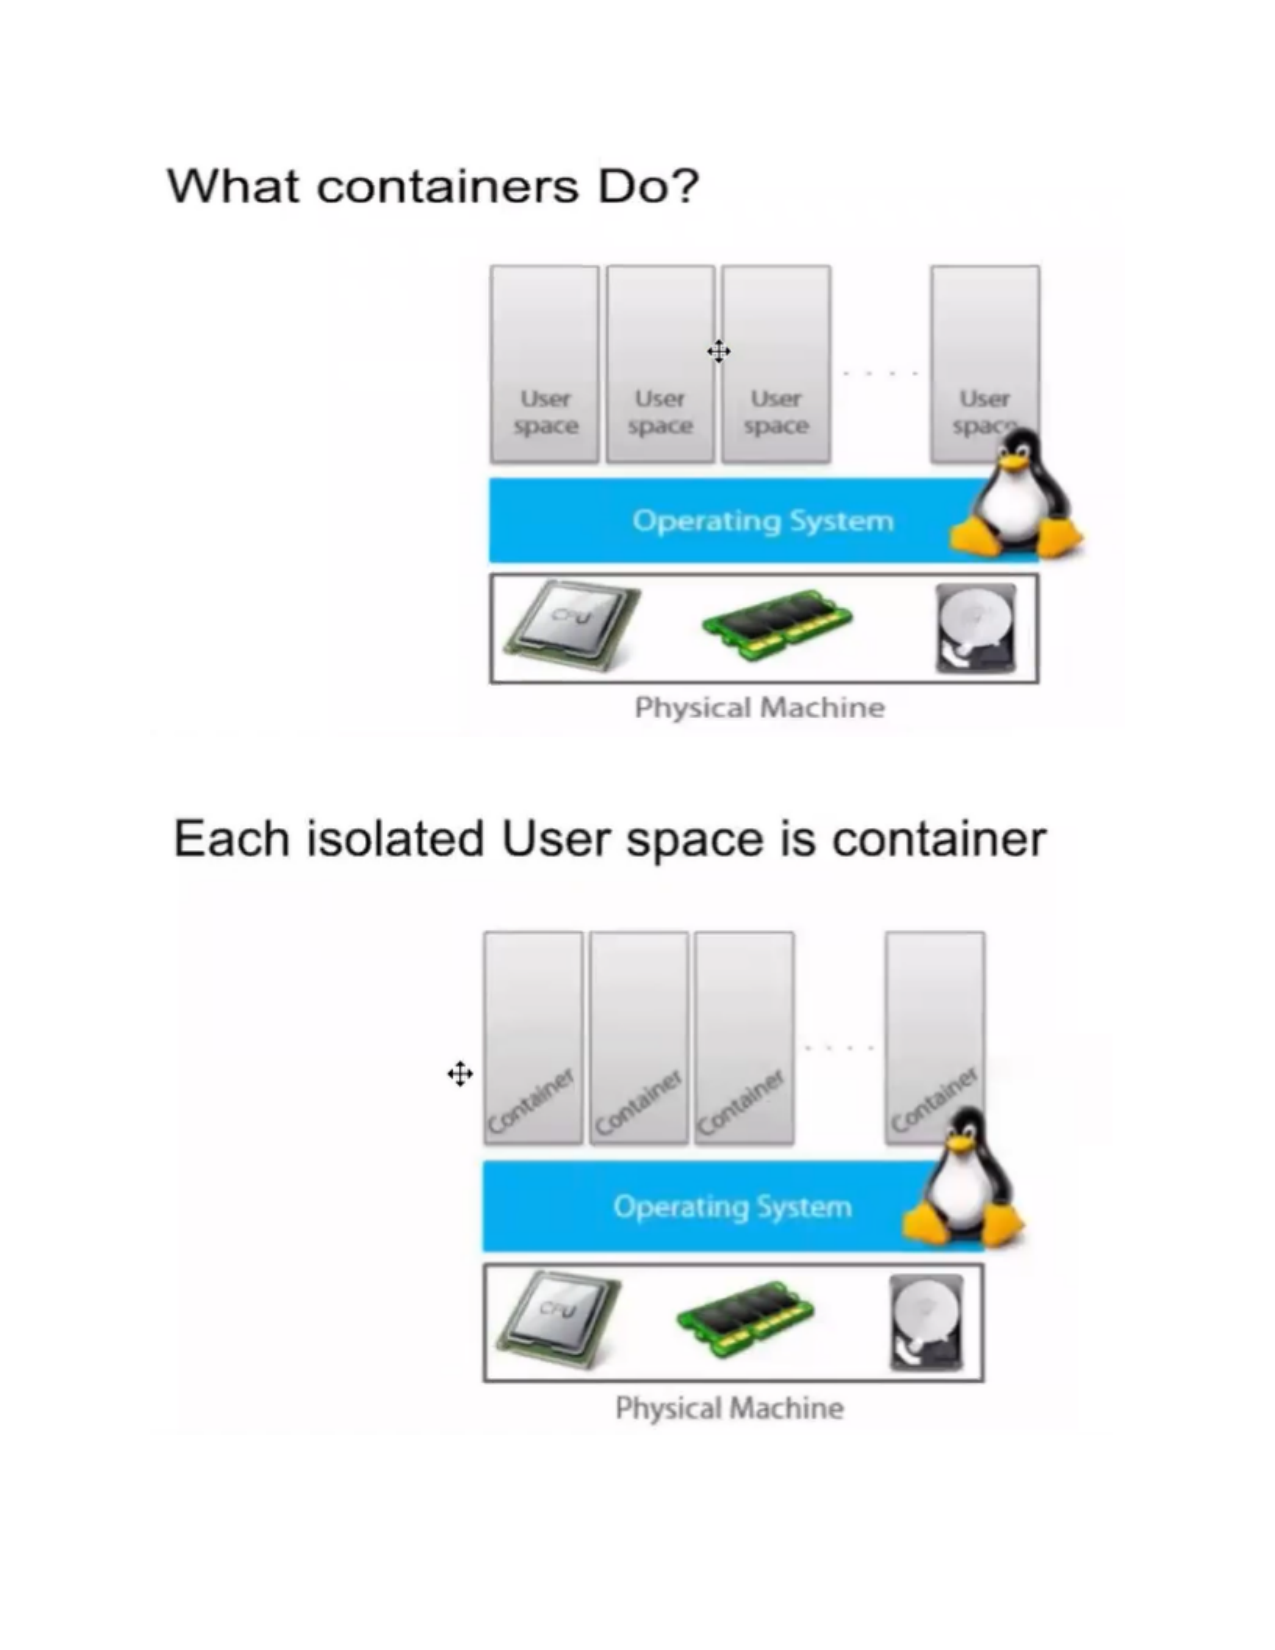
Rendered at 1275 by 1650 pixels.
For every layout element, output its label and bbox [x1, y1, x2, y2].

picture [150, 802, 1113, 1435]
picture [150, 150, 1125, 737]
